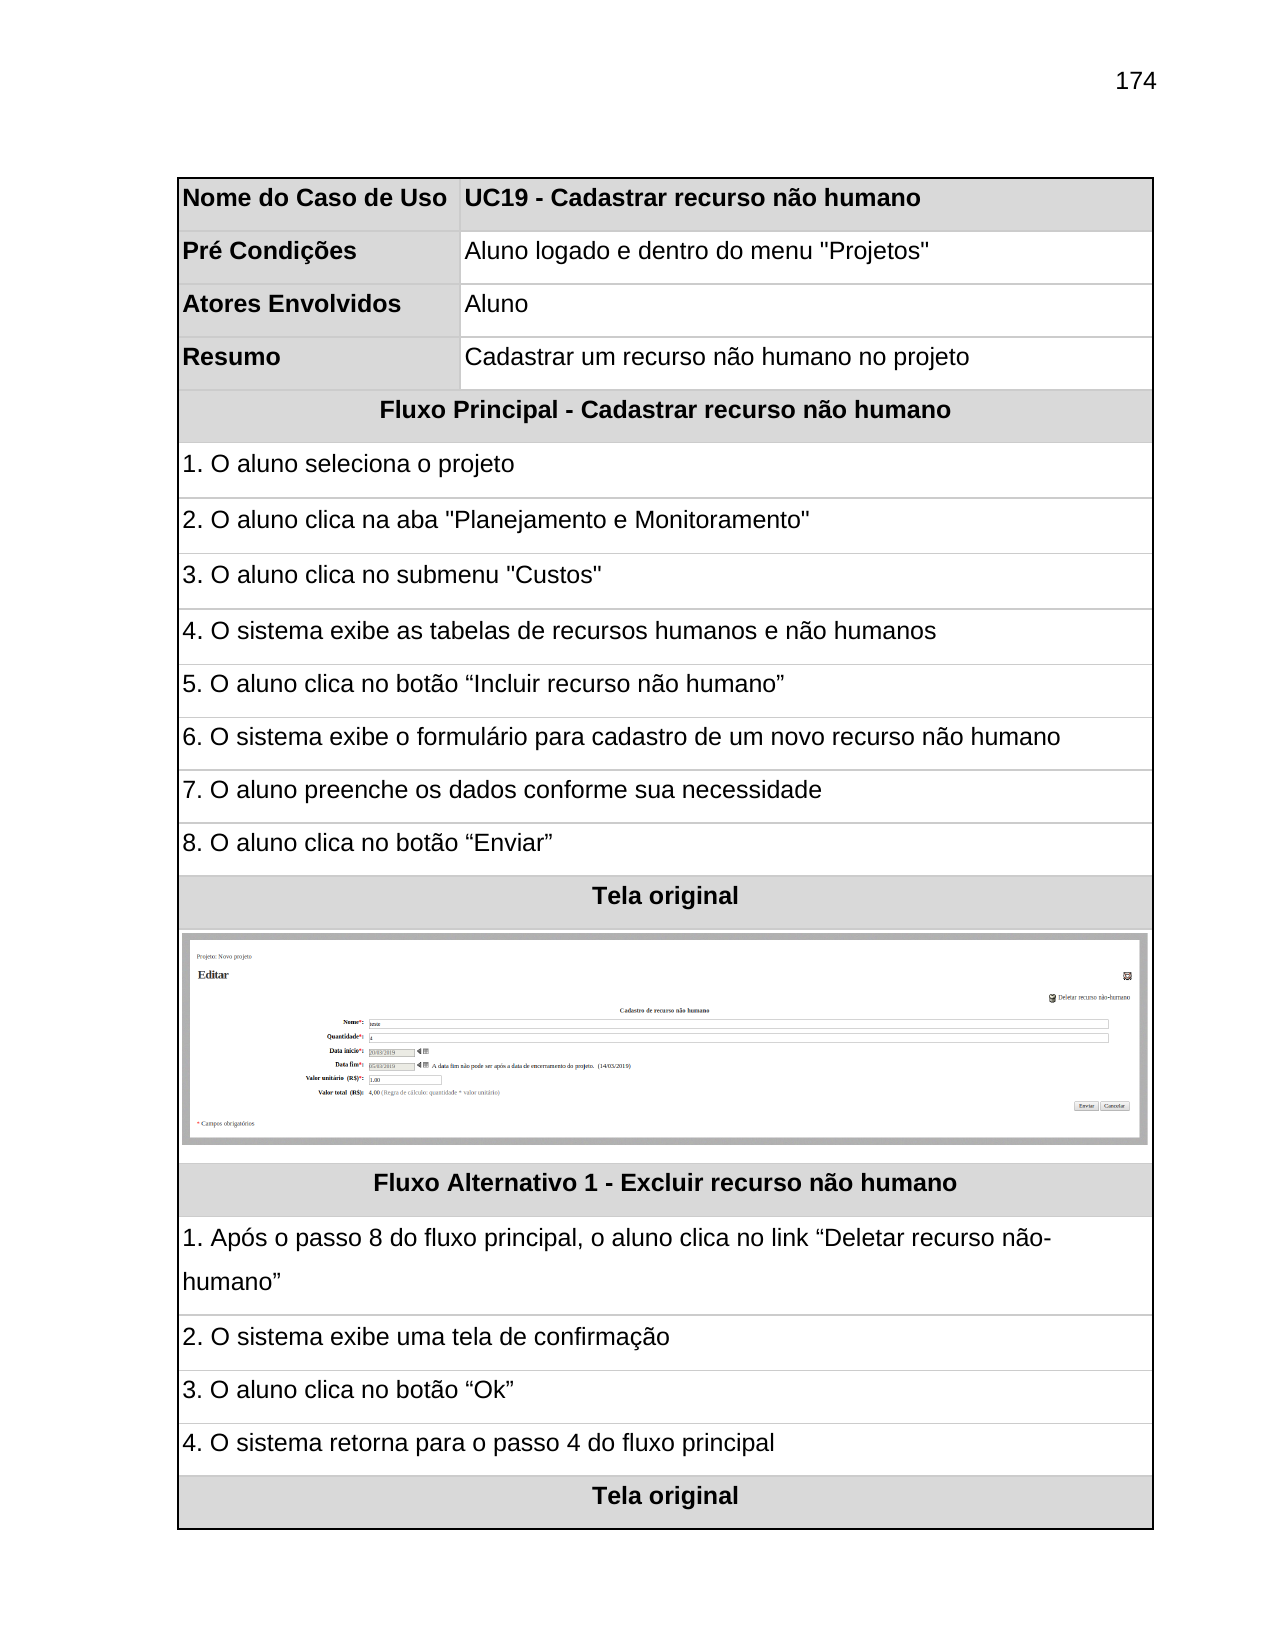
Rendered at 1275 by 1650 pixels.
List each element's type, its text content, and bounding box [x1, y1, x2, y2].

table_cell 2. O aluno clica na aba "Planejamento e Monitoramento" [179, 499, 1152, 553]
table_cell Cadastrar um recurso não humano no projeto [461, 338, 1152, 389]
table_cell Atores Envolvidos [179, 285, 459, 336]
table_cell Pré Condições [179, 232, 459, 283]
table_cell 1. Após o passo 8 do fluxo principal, o aluno clica no link “Deletar recurso não-humano” [179, 1217, 1152, 1314]
table_cell Fluxo Alternativo 1 - Excluir recurso não humano [179, 1164, 1152, 1216]
table_cell 1. O aluno seleciona o projeto [179, 443, 1152, 497]
table_cell Aluno [461, 285, 1152, 336]
table_cell 2. O sistema exibe uma tela de confirmação [179, 1316, 1152, 1369]
picture [182, 933, 1148, 1145]
table_cell Aluno logado e dentro do menu "Projetos" [461, 232, 1152, 283]
table_cell 6. O sistema exibe o formulário para cadastro de um novo recurso não humano [179, 718, 1152, 769]
table_cell [179, 930, 1152, 1163]
table_cell 8. O aluno clica no botão “Enviar” [179, 824, 1152, 875]
table_cell Tela original [179, 1477, 1152, 1528]
table_cell 4. O sistema retorna para o passo 4 do fluxo principal [179, 1424, 1152, 1475]
table_cell 5. O aluno clica no botão “Incluir recurso não humano” [179, 665, 1152, 716]
table_cell 7. O aluno preenche os dados conforme sua necessidade [179, 771, 1152, 822]
table_cell 3. O aluno clica no submenu "Custos" [179, 554, 1152, 608]
table_header Nome do Caso de Uso [179, 179, 459, 230]
table_cell 3. O aluno clica no botão “Ok” [179, 1371, 1152, 1422]
table_header UC19 - Cadastrar recurso não humano [461, 179, 1152, 230]
table_cell Resumo [179, 338, 459, 389]
table_cell 4. O sistema exibe as tabelas de recursos humanos e não humanos [179, 610, 1152, 663]
table_cell Fluxo Principal - Cadastrar recurso não humano [179, 391, 1152, 442]
table_cell Tela original [179, 877, 1152, 928]
